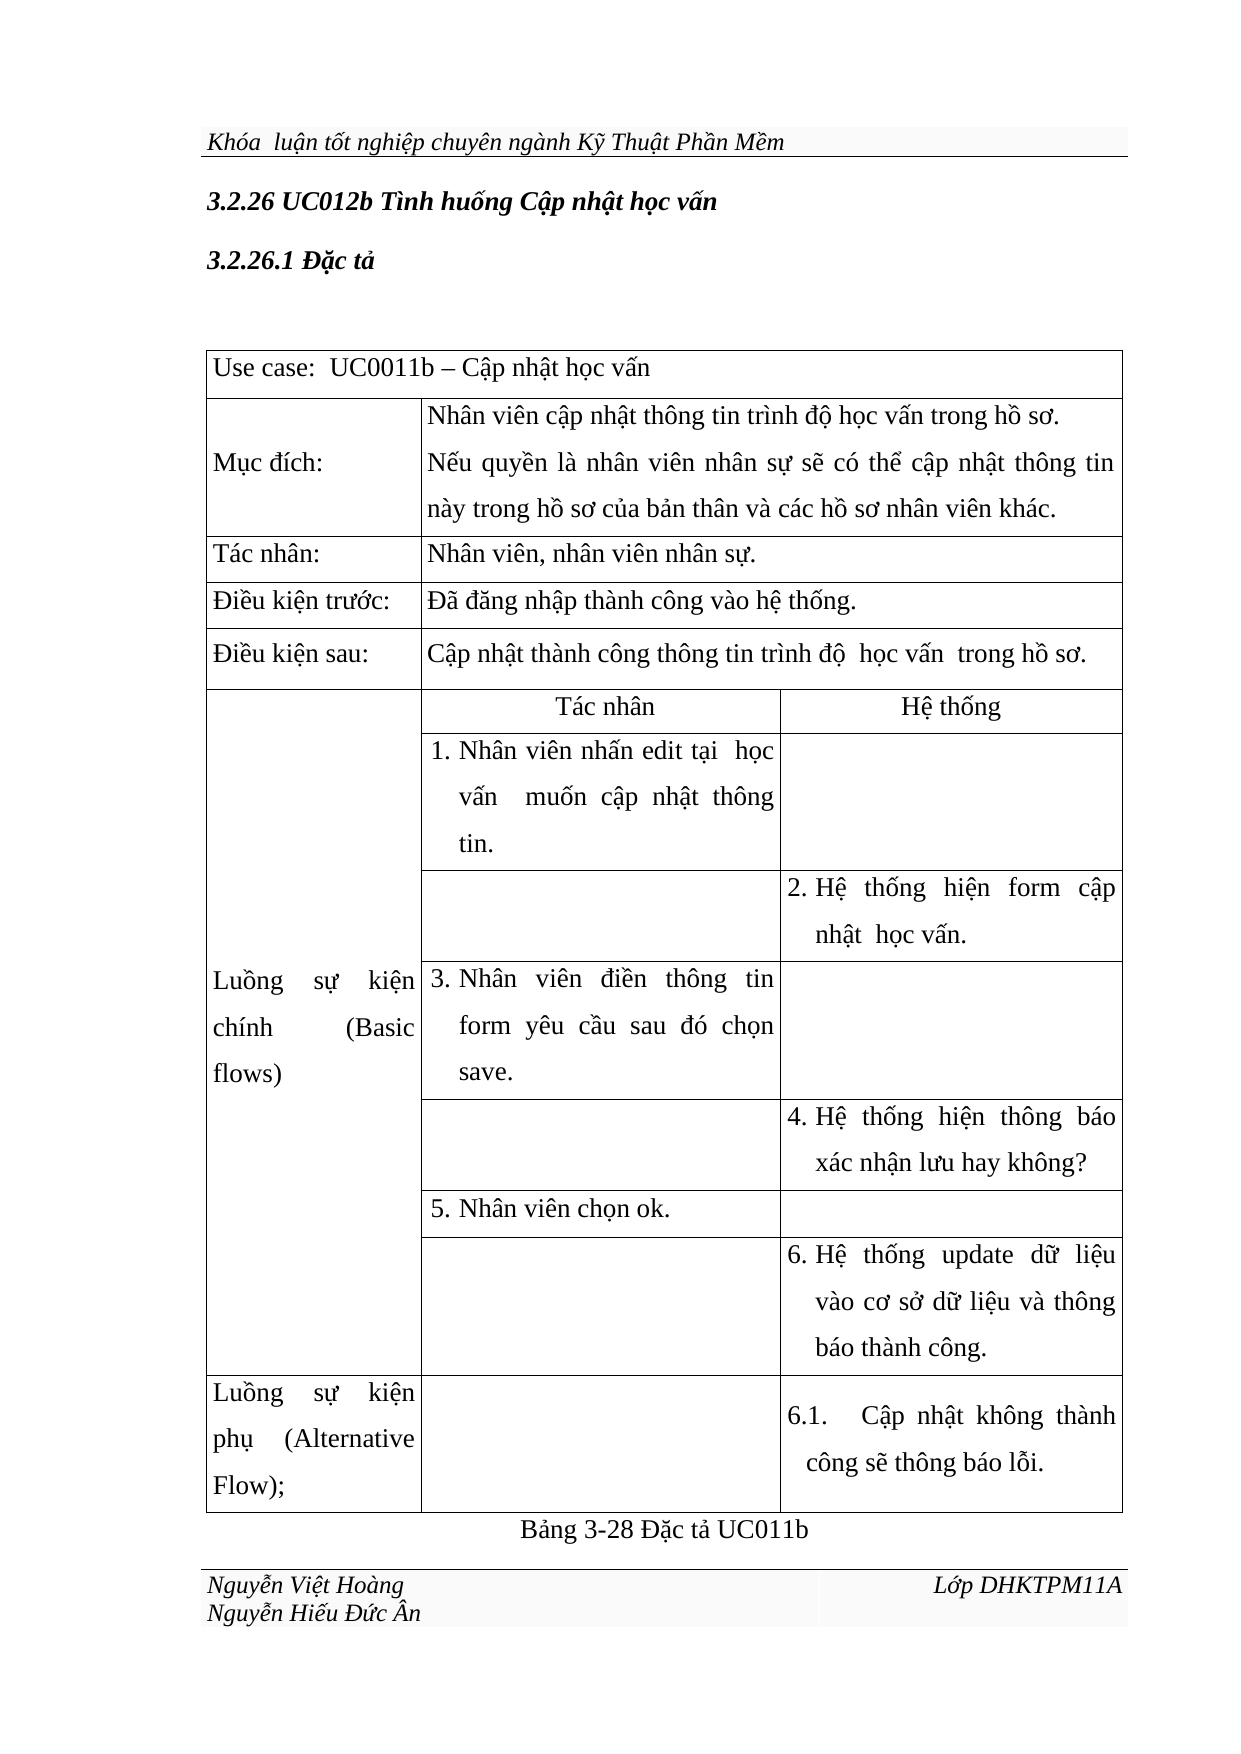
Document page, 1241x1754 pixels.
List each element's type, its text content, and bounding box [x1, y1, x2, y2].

table_cell Hệ thống [781, 690, 1122, 733]
table_cell [781, 734, 1122, 870]
table_cell [422, 1100, 780, 1189]
table_cell [781, 962, 1122, 1099]
table_cell [422, 871, 780, 961]
table_cell Mục đích: [207, 399, 421, 536]
table_cell [422, 1238, 780, 1375]
subtitle Đặc tả [207, 244, 1122, 276]
table_cell Nhân viên chọn ok. [422, 1191, 780, 1237]
table_cell Nhân viên điền thông tin form yêu cầu sau đó chọn save. [422, 962, 780, 1099]
text Bảng - Đặc tả UC011b [520, 1513, 809, 1544]
table_cell Nhân viên nhấn edit tại học vấn muốn cập nhật thông tin. [422, 734, 780, 870]
subtitle UC012b Tình huống Cập nhật học vấn [207, 185, 1122, 216]
table_cell Đã đăng nhập thành công vào hệ thống. [422, 583, 1122, 628]
table_cell Luồng sự kiện chính (Basic flows) [207, 690, 421, 1375]
table_cell Điều kiện sau: [207, 629, 421, 689]
table_cell [422, 1376, 780, 1512]
table_cell [781, 1191, 1122, 1237]
table_cell Điều kiện trước: [207, 583, 421, 628]
table_cell Nhân viên, nhân viên nhân sự. [422, 537, 1122, 582]
table_cell Hệ thống hiện form cập nhật học vấn. [781, 871, 1122, 961]
table_cell Nhân viên cập nhật thông tin trình độ học vấn trong hồ sơ. Nếu quyền là nhân viên nhân sự sẽ có thể cập nhật thông tin này trong hồ sơ của bản thân và các hồ sơ nhân viên khác. [422, 399, 1122, 536]
table_cell Hệ thống update dữ liệu vào cơ sở dữ liệu và thông báo thành công. [781, 1238, 1122, 1375]
table_cell Hệ thống hiện thông báo xác nhận lưu hay không? [781, 1100, 1122, 1189]
table_cell Cập nhật không thành công sẽ thông báo lỗi. [781, 1376, 1122, 1512]
table_cell Luồng sự kiện phụ (Alternative Flow); [207, 1376, 421, 1512]
table_cell Tác nhân [422, 690, 780, 733]
table_header Use case: UC0011b – Cập nhật học vấn [207, 351, 1122, 398]
table_cell Tác nhân: [207, 537, 421, 582]
table_cell Cập nhật thành công thông tin trình độ học vấn trong hồ sơ. [422, 629, 1122, 689]
